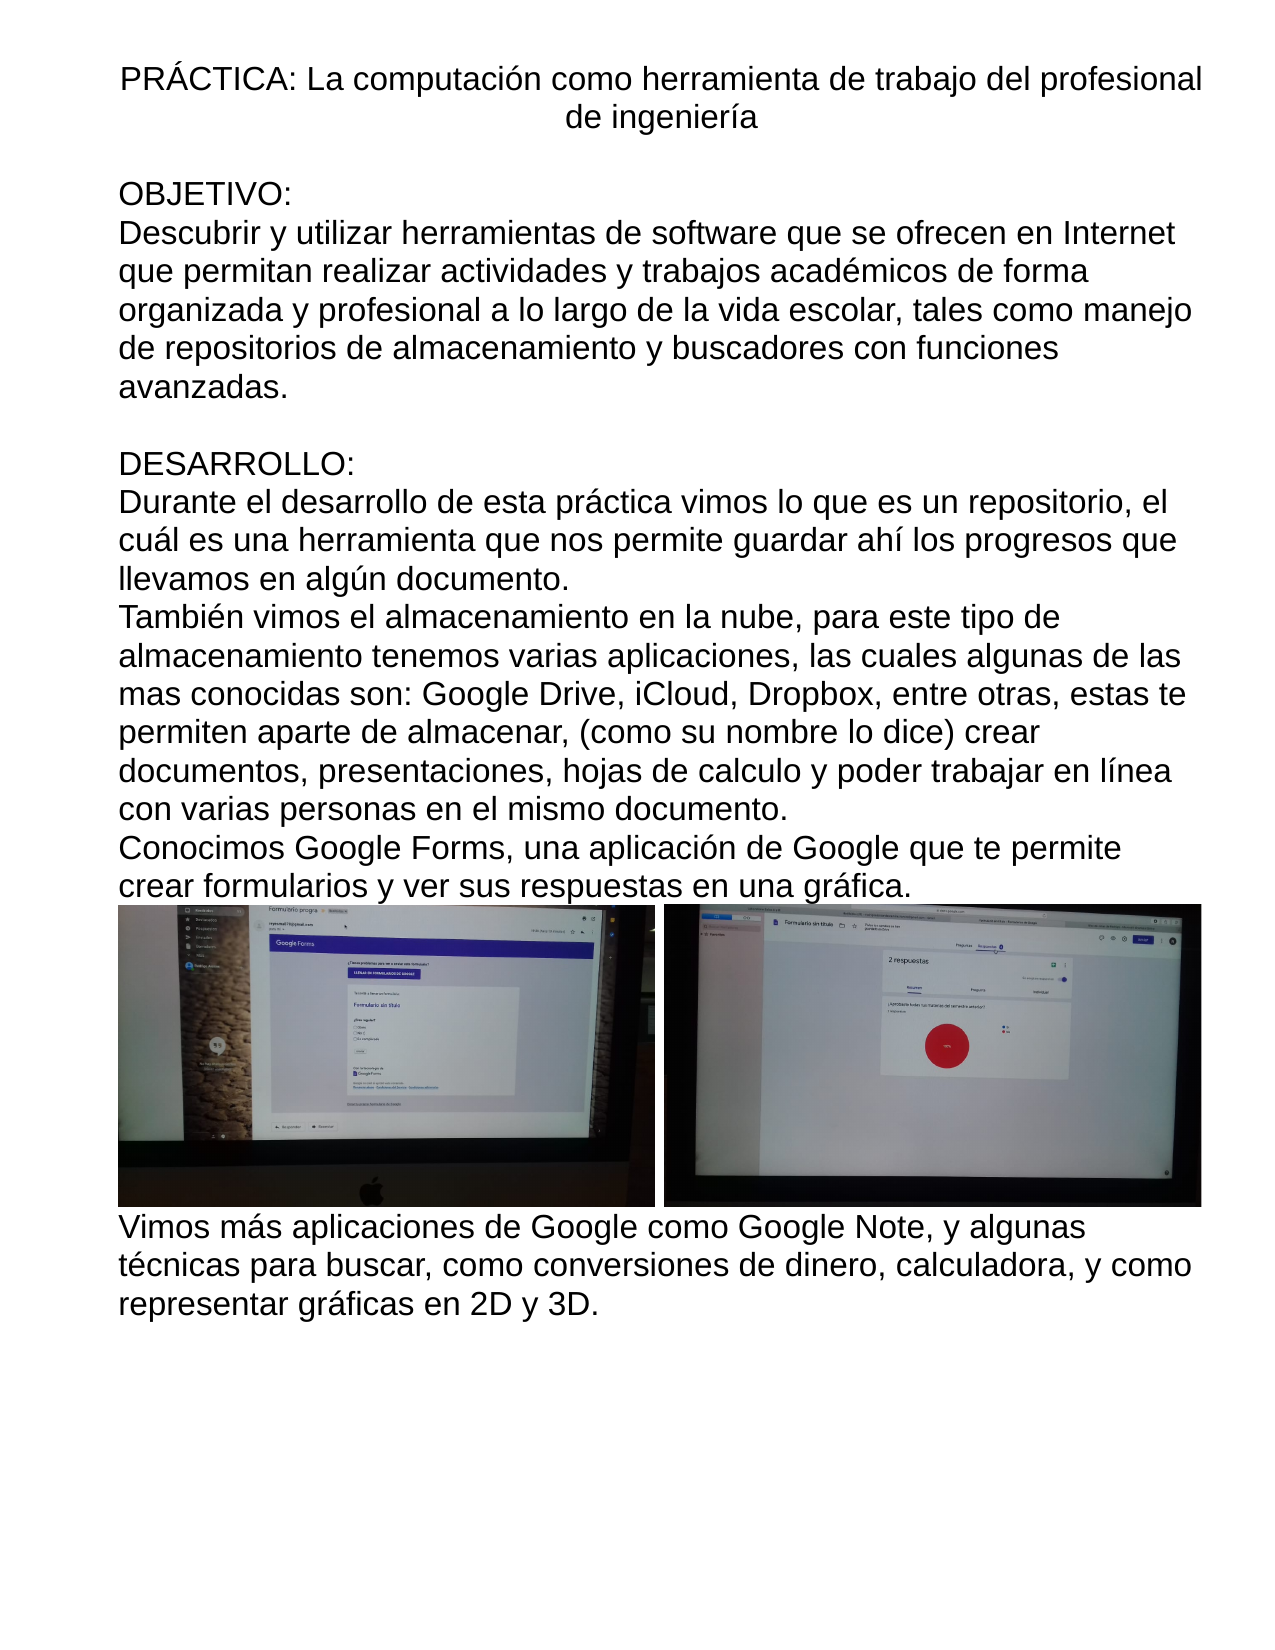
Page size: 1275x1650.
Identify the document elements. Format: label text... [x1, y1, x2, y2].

text DESARROLLO: [118, 443, 1205, 482]
text Durante el desarrollo de esta práctica vimos lo que es un repositorio, el cuál es una herramienta que nos permite guardar ahí los progresos que llevamos en algún documento. [118, 482, 1205, 597]
text OBJETIVO: [118, 174, 1205, 213]
text Descubrir y utilizar herramientas de software que se ofrecen en Internet que permitan realizar actividades y trabajos académicos de forma organizada y profesional a lo largo de la vida escolar, tales como manejo de repositorios de almacenamiento y buscadores con funciones avanzadas. [118, 213, 1205, 405]
text También vimos el almacenamiento en la nube, para este tipo de almacenamiento tenemos varias aplicaciones, las cuales algunas de las mas conocidas son: Google Drive, iCloud, Dropbox, entre otras, estas te permiten aparte de almacenar, (como su nombre lo dice) crear documentos, presentaciones, hojas de calculo y poder trabajar en línea con varias personas en el mismo documento. [118, 597, 1205, 828]
picture [664, 904, 1202, 1207]
picture [118, 905, 655, 1207]
text Conocimos Google Forms, una aplicación de Google que te permite crear formularios y ver sus respuestas en una gráfica. [118, 828, 1205, 905]
text PRÁCTICA: La computación como herramienta de trabajo del profesional de ingeniería [118, 59, 1205, 136]
text Vimos más aplicaciones de Google como Google Note, y algunas técnicas para buscar, como conversiones de dinero, calculadora, y como representar gráficas en 2D y 3D. [118, 1207, 1205, 1322]
